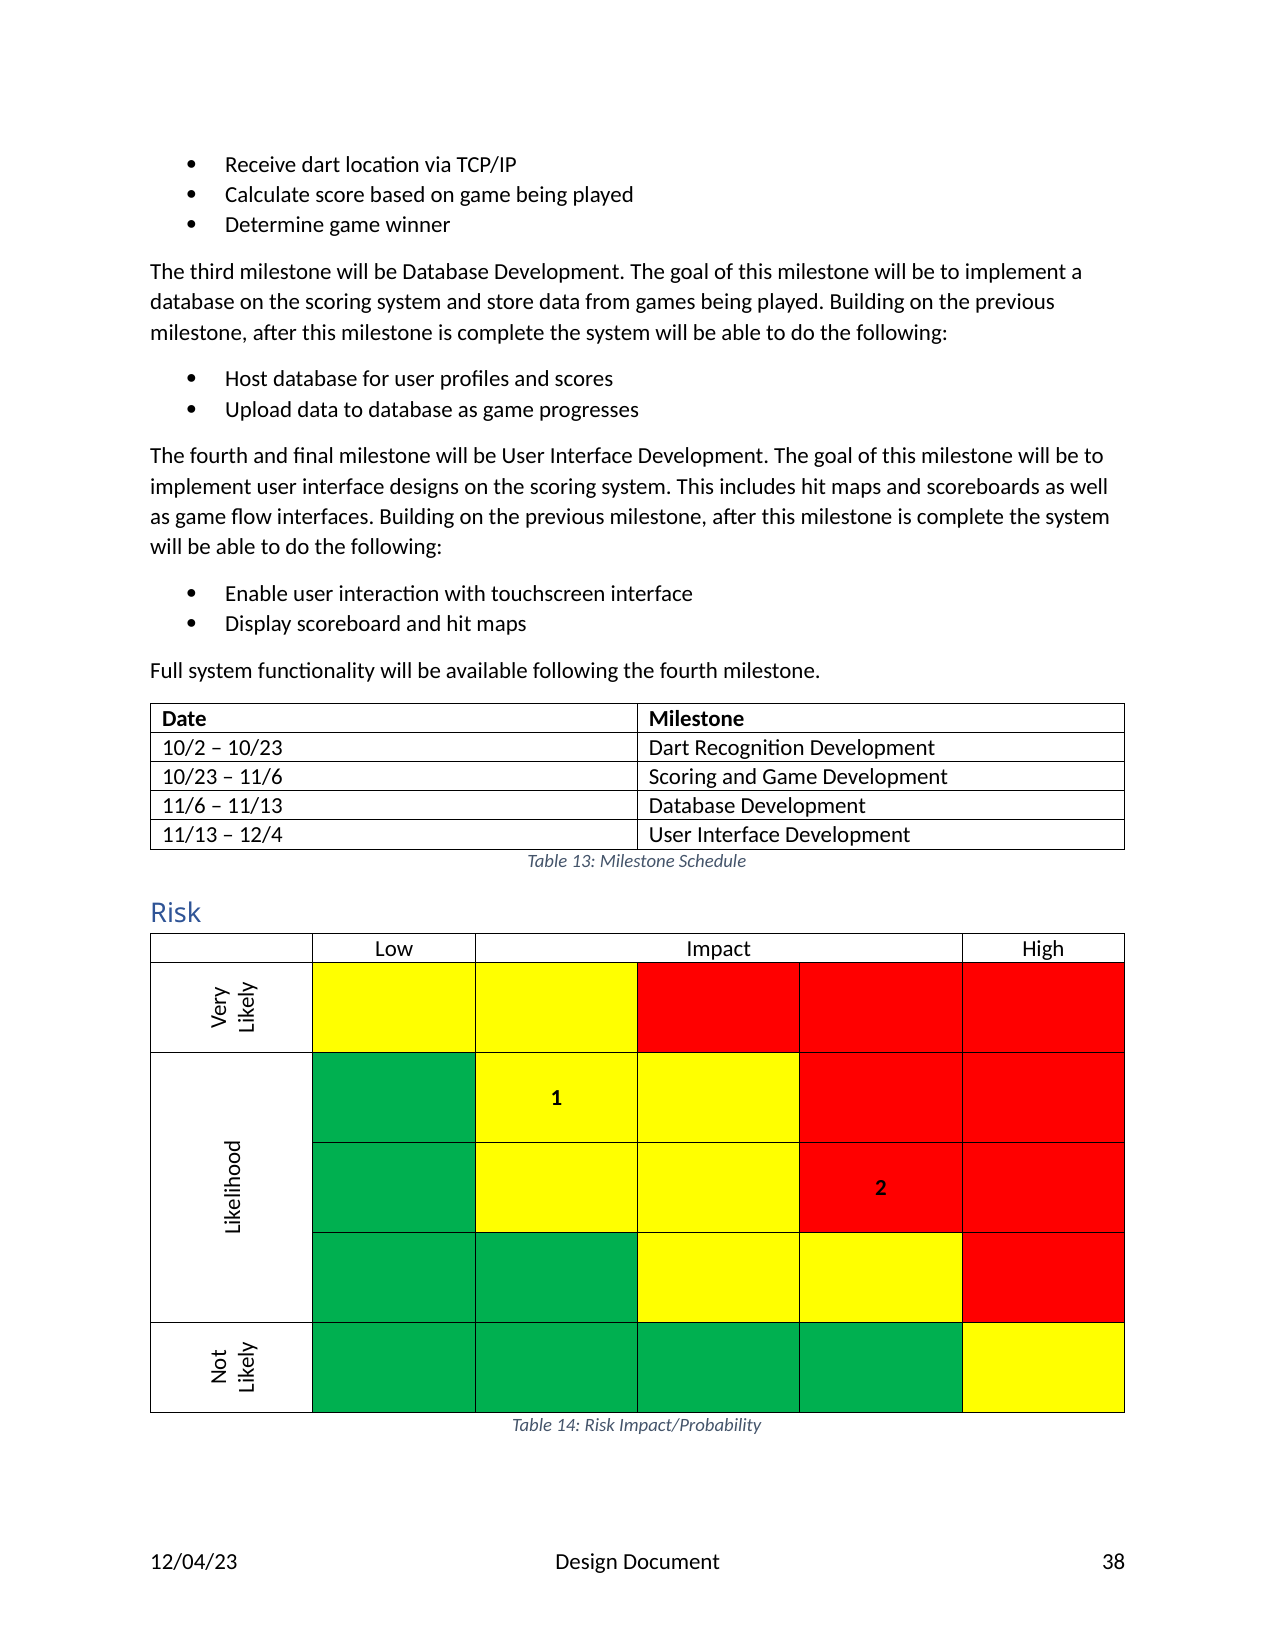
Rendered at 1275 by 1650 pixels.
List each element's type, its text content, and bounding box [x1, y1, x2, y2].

table_cell [476, 963, 637, 1052]
table_cell [963, 1143, 1124, 1232]
table_cell [800, 1323, 962, 1412]
table_cell [313, 1143, 475, 1232]
table_cell Dart Recognition Development [638, 733, 1124, 761]
table_cell Scoring and Game Development [638, 762, 1124, 790]
table_header [151, 934, 312, 962]
table_cell [638, 963, 799, 1052]
table_header Low [313, 934, 475, 962]
table_cell [800, 1053, 962, 1142]
text The third milestone will be Database Development. The goal of this milestone will be to implement a database on the scoring system and store data from games being played. Building on the previous milestone, after this milestone is complete the system will be able to do the following: [150, 257, 1125, 346]
table_cell Not Likely [151, 1323, 312, 1412]
table_cell [476, 1233, 637, 1322]
table_cell [476, 1323, 637, 1412]
table_cell [313, 1053, 475, 1142]
table_cell [638, 1233, 799, 1322]
table_cell [963, 963, 1124, 1052]
table_cell [638, 1053, 799, 1142]
table_cell [313, 1233, 475, 1322]
table_cell [963, 1323, 1124, 1412]
table_header Date [151, 704, 637, 732]
list Enable user interaction with touchscreen interface [187, 579, 1125, 607]
table_cell 10/23 – 11/6 [151, 762, 637, 790]
list Calculate score based on game being played [187, 180, 1125, 208]
table_cell User Interface Development [638, 820, 1124, 848]
subtitle Risk [150, 893, 1125, 930]
table_cell [638, 1323, 799, 1412]
table_header Impact [476, 934, 962, 962]
table_header High [963, 934, 1124, 962]
table_cell [963, 1053, 1124, 1142]
table_cell 11/13 – 12/4 [151, 820, 637, 848]
table_cell [800, 1233, 962, 1322]
table_cell Very Likely [151, 963, 312, 1052]
table_cell [313, 963, 475, 1052]
table_cell 10/2 – 10/23 [151, 733, 637, 761]
table_cell [638, 1143, 799, 1232]
table_cell [800, 963, 962, 1052]
list Display scoreboard and hit maps [187, 609, 1125, 637]
table_cell 1 [476, 1053, 637, 1142]
list Upload data to database as game progresses [187, 395, 1125, 423]
list Determine game winner [187, 210, 1125, 238]
text Full system functionality will be available following the fourth milestone. [150, 656, 1125, 684]
table_cell 2 [800, 1143, 962, 1232]
table_header Milestone [638, 704, 1124, 732]
text The fourth and final milestone will be User Interface Development. The goal of this milestone will be to implement user interface designs on the scoring system. This includes hit maps and scoreboards as well as game flow interfaces. Building on the previous milestone, after this milestone is complete the system will be able to do the following: [150, 442, 1125, 560]
table_cell Likelihood [151, 1053, 312, 1322]
table_cell 11/6 – 11/13 [151, 791, 637, 819]
table_cell [313, 1323, 475, 1412]
table_cell Database Development [638, 791, 1124, 819]
list Receive dart location via TCP/IP [187, 150, 1125, 178]
table_cell [476, 1143, 637, 1232]
table_cell [963, 1233, 1124, 1322]
list Host database for user profiles and scores [187, 364, 1125, 393]
